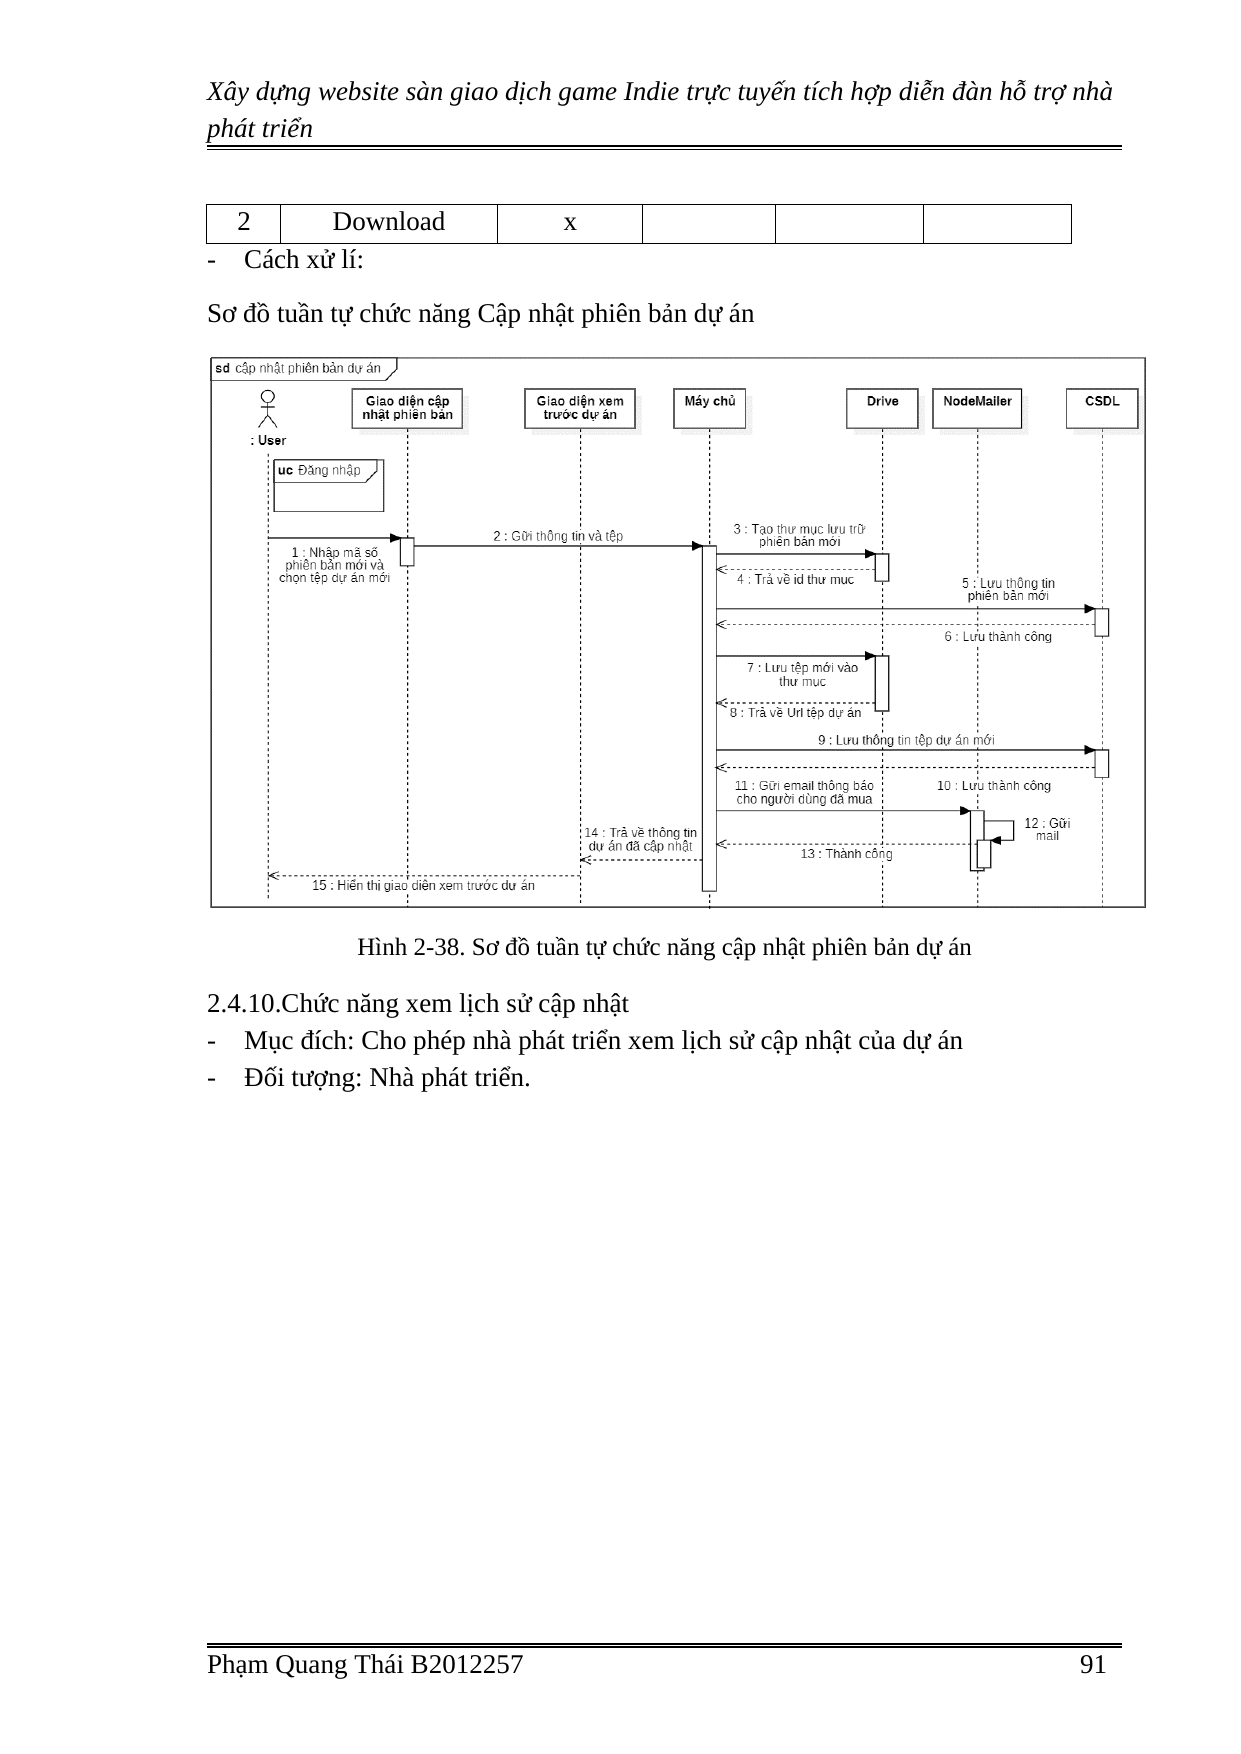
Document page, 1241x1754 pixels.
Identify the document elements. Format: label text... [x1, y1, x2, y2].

table_cell x [498, 205, 642, 242]
list Mục đích: Cho phép nhà phát triển xem lịch sử cập nhật của dự án [207, 1024, 1122, 1055]
list Cách xử lí: [207, 243, 1122, 275]
subtitle Chức năng xem lịch sử cập nhật [207, 987, 1122, 1018]
text Hình 2-38. Sơ đồ tuần tự chức năng cập nhật phiên bản dự án [207, 932, 1122, 960]
table_cell 2 [207, 205, 280, 242]
text Sơ đồ tuần tự chức năng Cập nhật phiên bản dự án [207, 297, 1122, 329]
table_cell Download [281, 205, 497, 242]
table_cell [776, 205, 923, 242]
picture [206, 351, 1150, 909]
list Đối tượng: Nhà phát triển. [207, 1061, 1122, 1093]
table_cell [643, 205, 775, 242]
table_cell [924, 205, 1071, 242]
